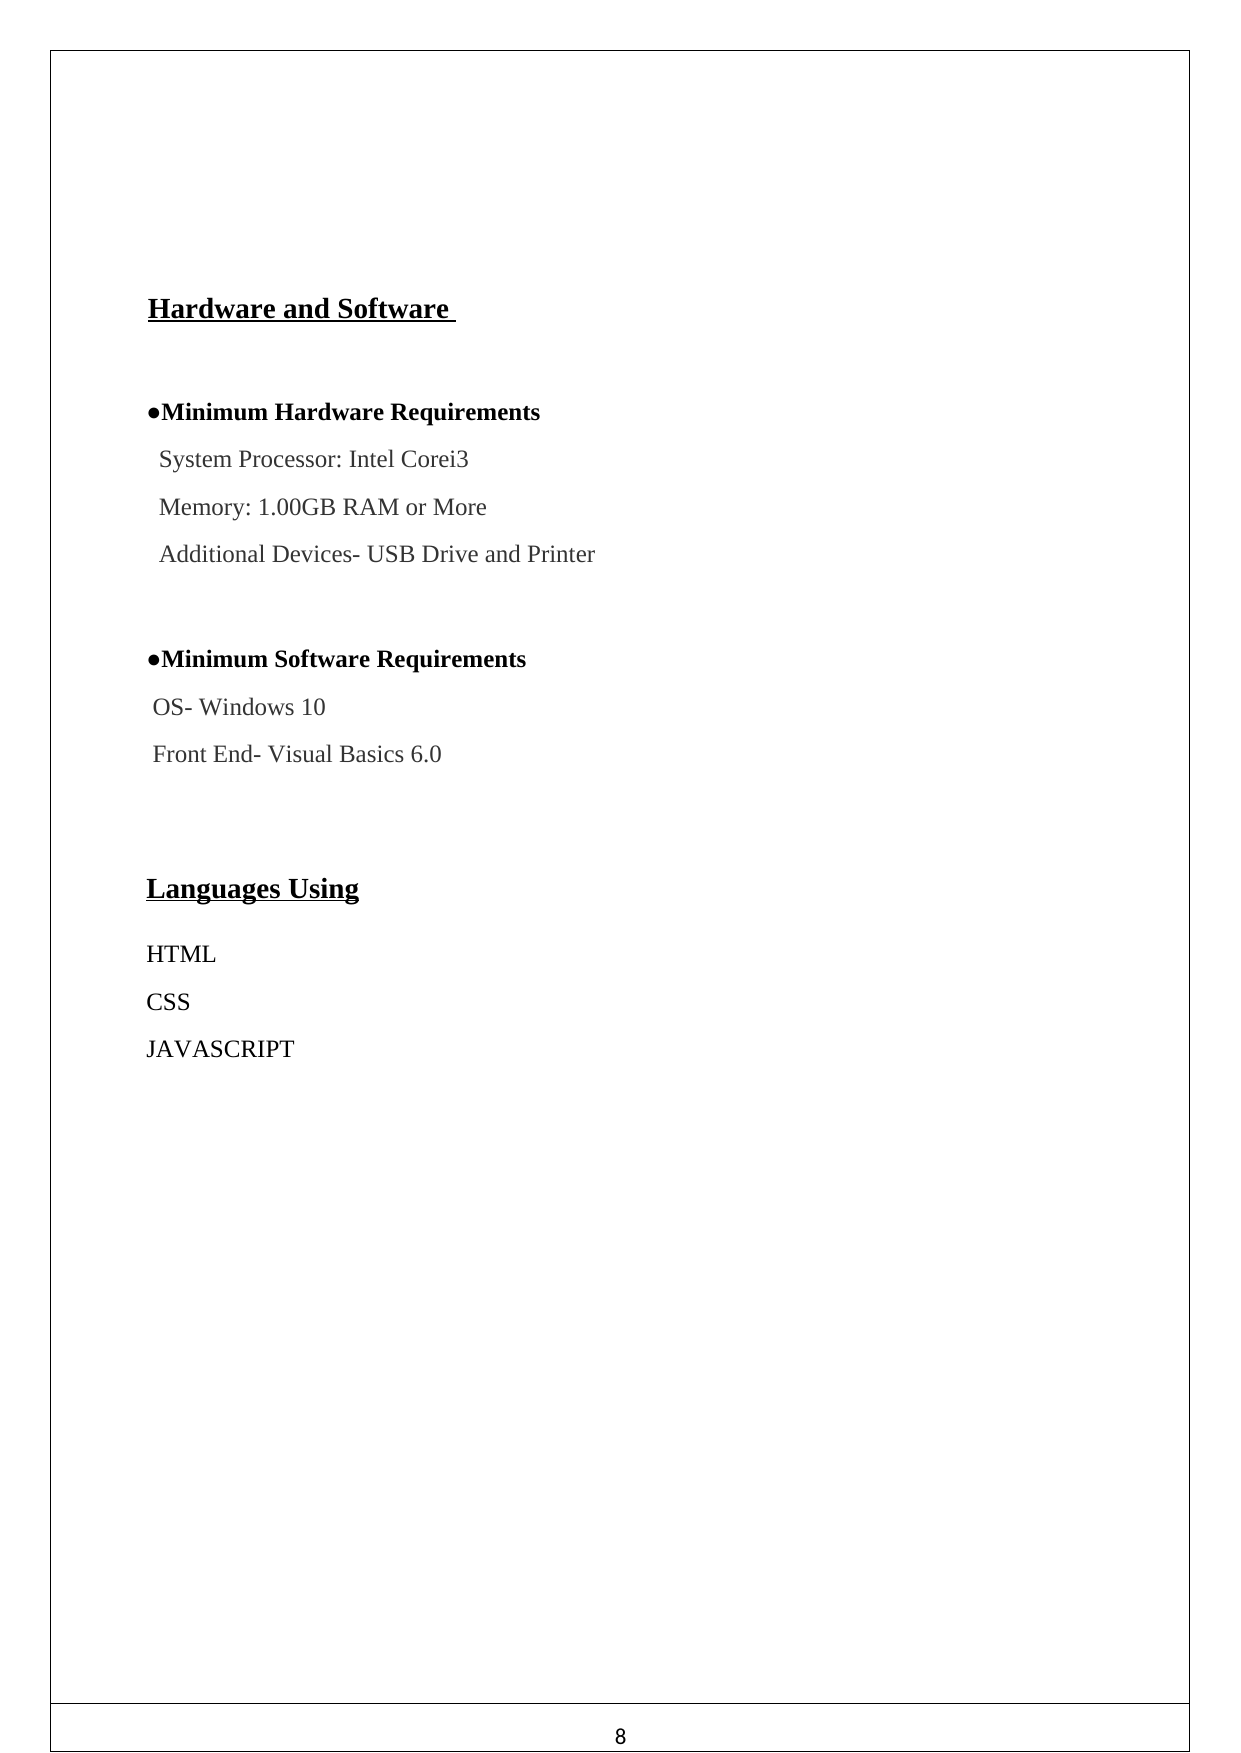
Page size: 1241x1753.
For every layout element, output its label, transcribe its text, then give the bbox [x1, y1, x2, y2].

text Additional Devices- USB Drive and Printer [146, 539, 1093, 568]
text CSS [146, 987, 1093, 1015]
text Languages Using [146, 871, 1093, 904]
text OS- Windows 10 [146, 692, 1093, 721]
text Memory: 1.00GB RAM or More [146, 492, 1093, 520]
text Front End- Visual Basics 6.0 [146, 739, 1093, 768]
text HTML [146, 939, 1093, 968]
text System Processor: Intel Corei3 [146, 444, 1093, 473]
text JAVASCRIPT [146, 1034, 1093, 1063]
subtitle ●Minimum Hardware Requirements [146, 397, 1093, 426]
subtitle ●Minimum Software Requirements [146, 644, 1093, 673]
text Hardware and Software [148, 291, 1093, 325]
